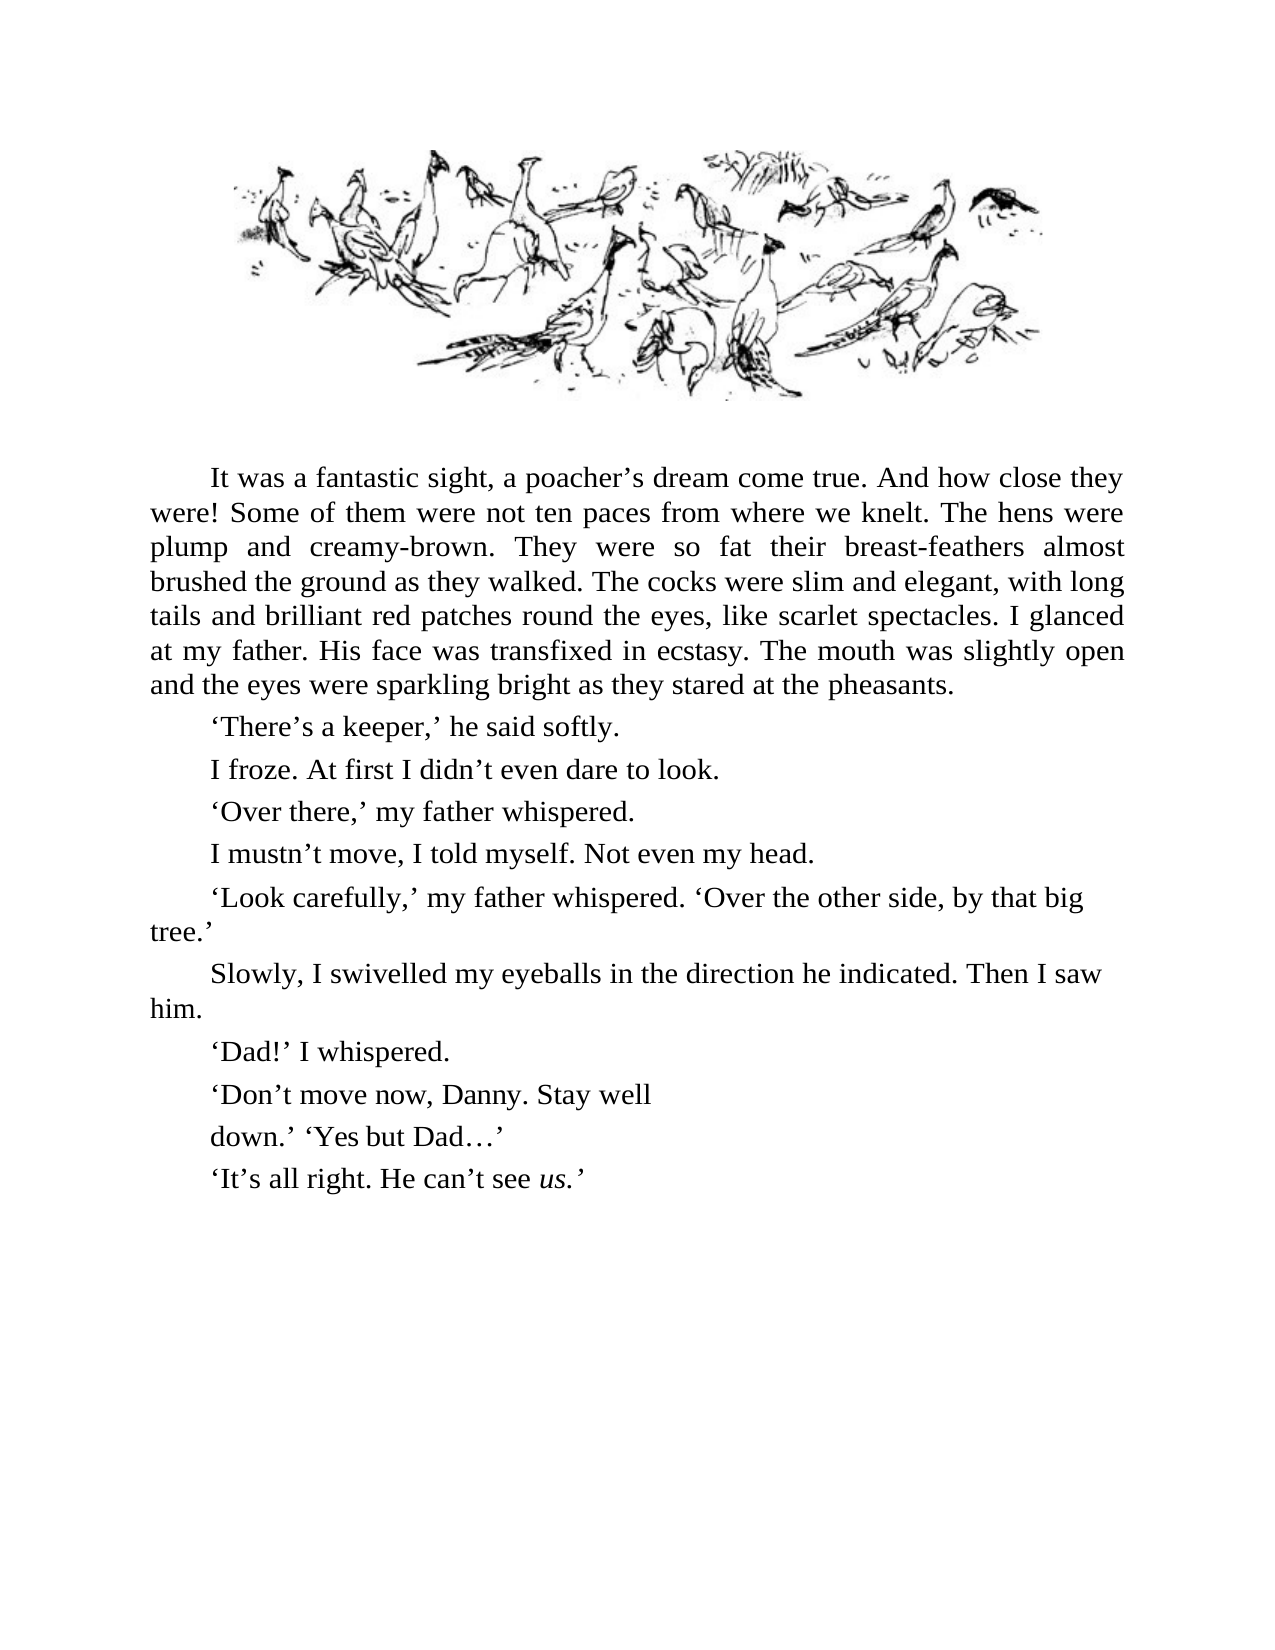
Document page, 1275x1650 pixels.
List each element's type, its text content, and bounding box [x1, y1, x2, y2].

text Slowly, I swivelled my eyeballs in the direction he indicated. Then I saw [210, 956, 1137, 990]
text ‘There’s a keeper,’ he said softly. [210, 709, 1137, 742]
text It was a fantastic sight, a poacher’s dream come true. And how close they were! Some of them were not ten paces from where we knelt. The hens were plump and creamy-brown. They were so fat their breast-feathers almost brushed the ground as they walked. The cocks were slim and elegant, with long tails and brilliant red patches round the eyes, like scarlet spectacles. I glanced at my father. His face was transfixed in ecstasy. The mouth was slightly open and the eyes were sparkling bright as they stared at the pheasants. [150, 460, 1125, 701]
text ‘Look carefully,’ my father whispered. ‘Over the other side, by that big tree.’ [150, 880, 1137, 948]
text ‘It’s all right. He can’t see us.’ [210, 1161, 1137, 1195]
picture [233, 150, 1043, 401]
text I froze. At first I didn’t even dare to look. ‘Over there,’ my father whispered. [210, 752, 776, 828]
text him. [150, 991, 204, 1024]
text ‘Don’t move now, Danny. Stay well down.’ ‘Yes but Dad…’ [210, 1077, 734, 1153]
text ‘Dad!’ I whispered. [210, 1034, 1137, 1067]
text I mustn’t move, I told myself. Not even my head. [210, 836, 1137, 870]
